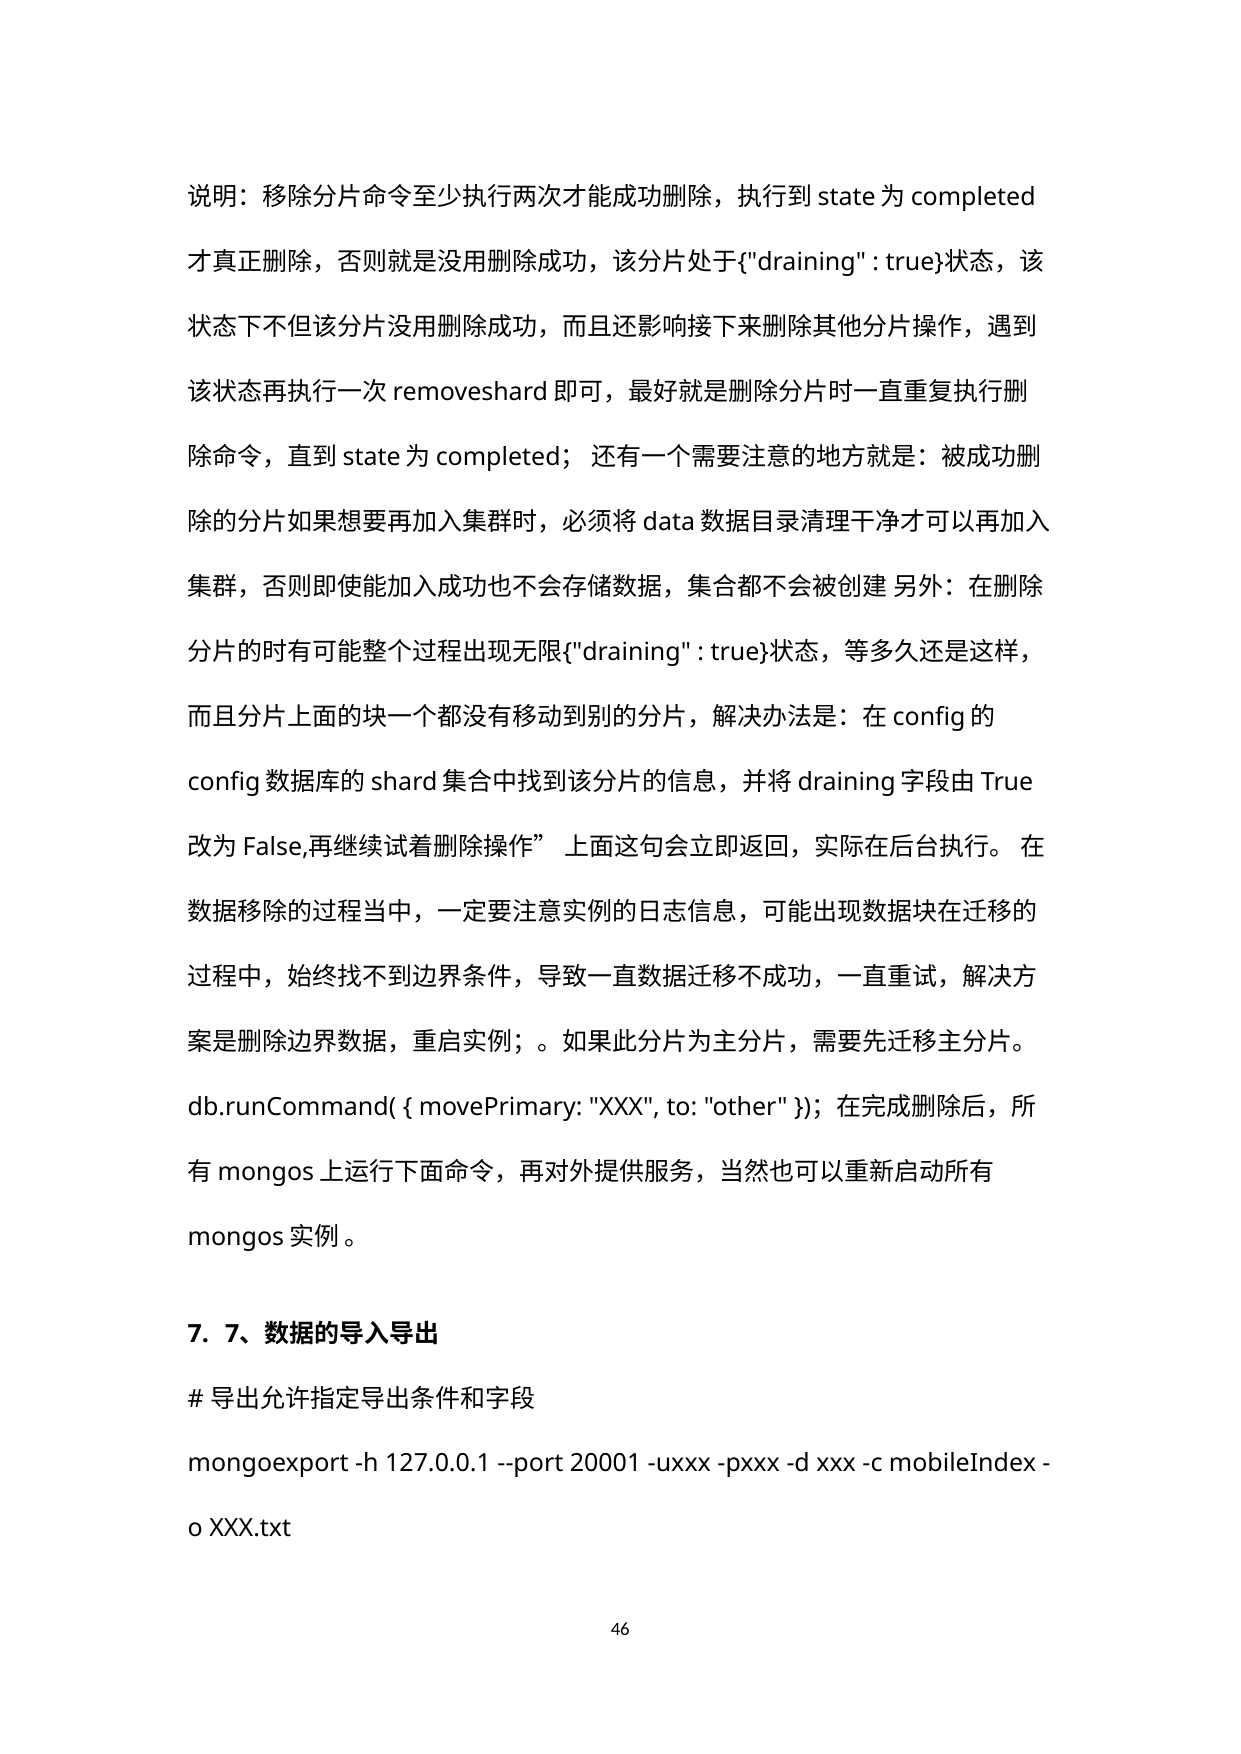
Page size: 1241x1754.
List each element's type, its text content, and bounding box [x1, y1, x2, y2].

list 7、数据的导入导出 [187, 1299, 1053, 1364]
text # 导出允许指定导出条件和字段 [187, 1364, 1053, 1429]
text mongoexport -h 127.0.0.1 --port 20001 -uxxx -pxxx -d xxx -c mobileIndex -o XXX.txt [187, 1429, 1053, 1559]
text 说明：移除分片命令至少执行两次才能成功删除，执行到state为completed才真正删除，否则就是没用删除成功，该分片处于{"draining" : true}状态，该状态下不但该分片没用删除成功，而且还影响接下来删除其他分片操作，遇到该状态再执行一次removeshard即可，最好就是删除分片时一直重复执行删除命令，直到state为completed； 还有一个需要注意的地方就是：被成功删除的分片如果想要再加入集群时，必须将data数据目录清理干净才可以再加入集群，否则即使能加入成功也不会存储数据，集合都不会被创建 另外：在删除分片的时有可能整个过程出现无限{"draining" : true}状态，等多久还是这样，而且分片上面的块一个都没有移动到别的分片，解决办法是：在config的config数据库的shard集合中找到该分片的信息，并将draining字段由True改为False,再继续试着删除操作” 上面这句会立即返回，实际在后台执行。 在数据移除的过程当中，一定要注意实例的日志信息，可能出现数据块在迁移的过程中，始终找不到边界条件，导致一直数据迁移不成功，一直重试，解决方案是删除边界数据，重启实例；。如果此分片为主分片，需要先迁移主分片。db.runCommand( { movePrimary: "XXX", to: "other" })；在完成删除后，所有mongos上运行下面命令，再对外提供服务，当然也可以重新启动所有mongos实例 。 [187, 162, 1053, 1267]
